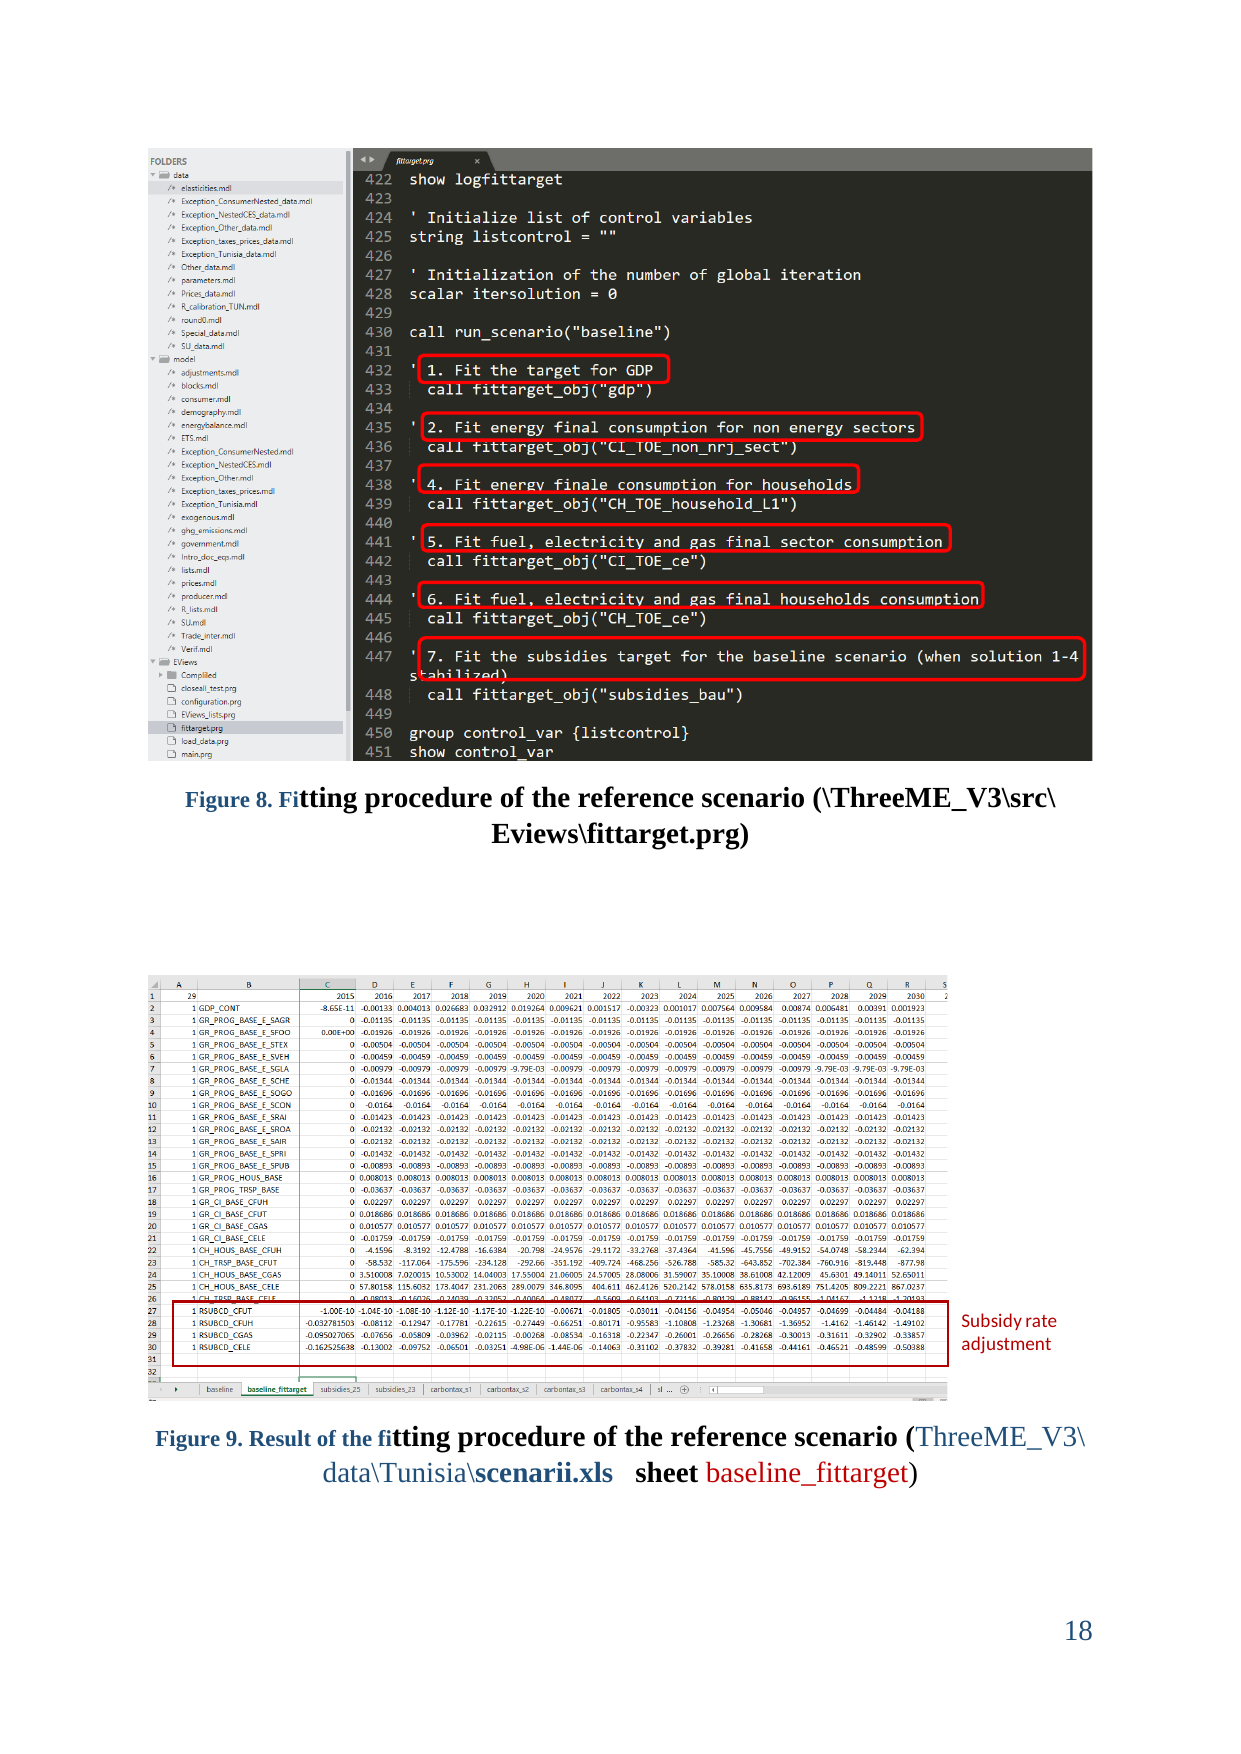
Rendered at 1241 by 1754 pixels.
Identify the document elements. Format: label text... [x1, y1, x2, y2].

text Figure 8. Fitting procedure of the reference scenario (\ThreeME_V3\src\Eviews\fittarget.prg) [148, 780, 1093, 850]
text Figure 9. Result of the fitting procedure of the reference scenario (ThreeME_V3\data\Tunisia\scenarii.xls sheet baseline_fittarget) [148, 1419, 1093, 1489]
